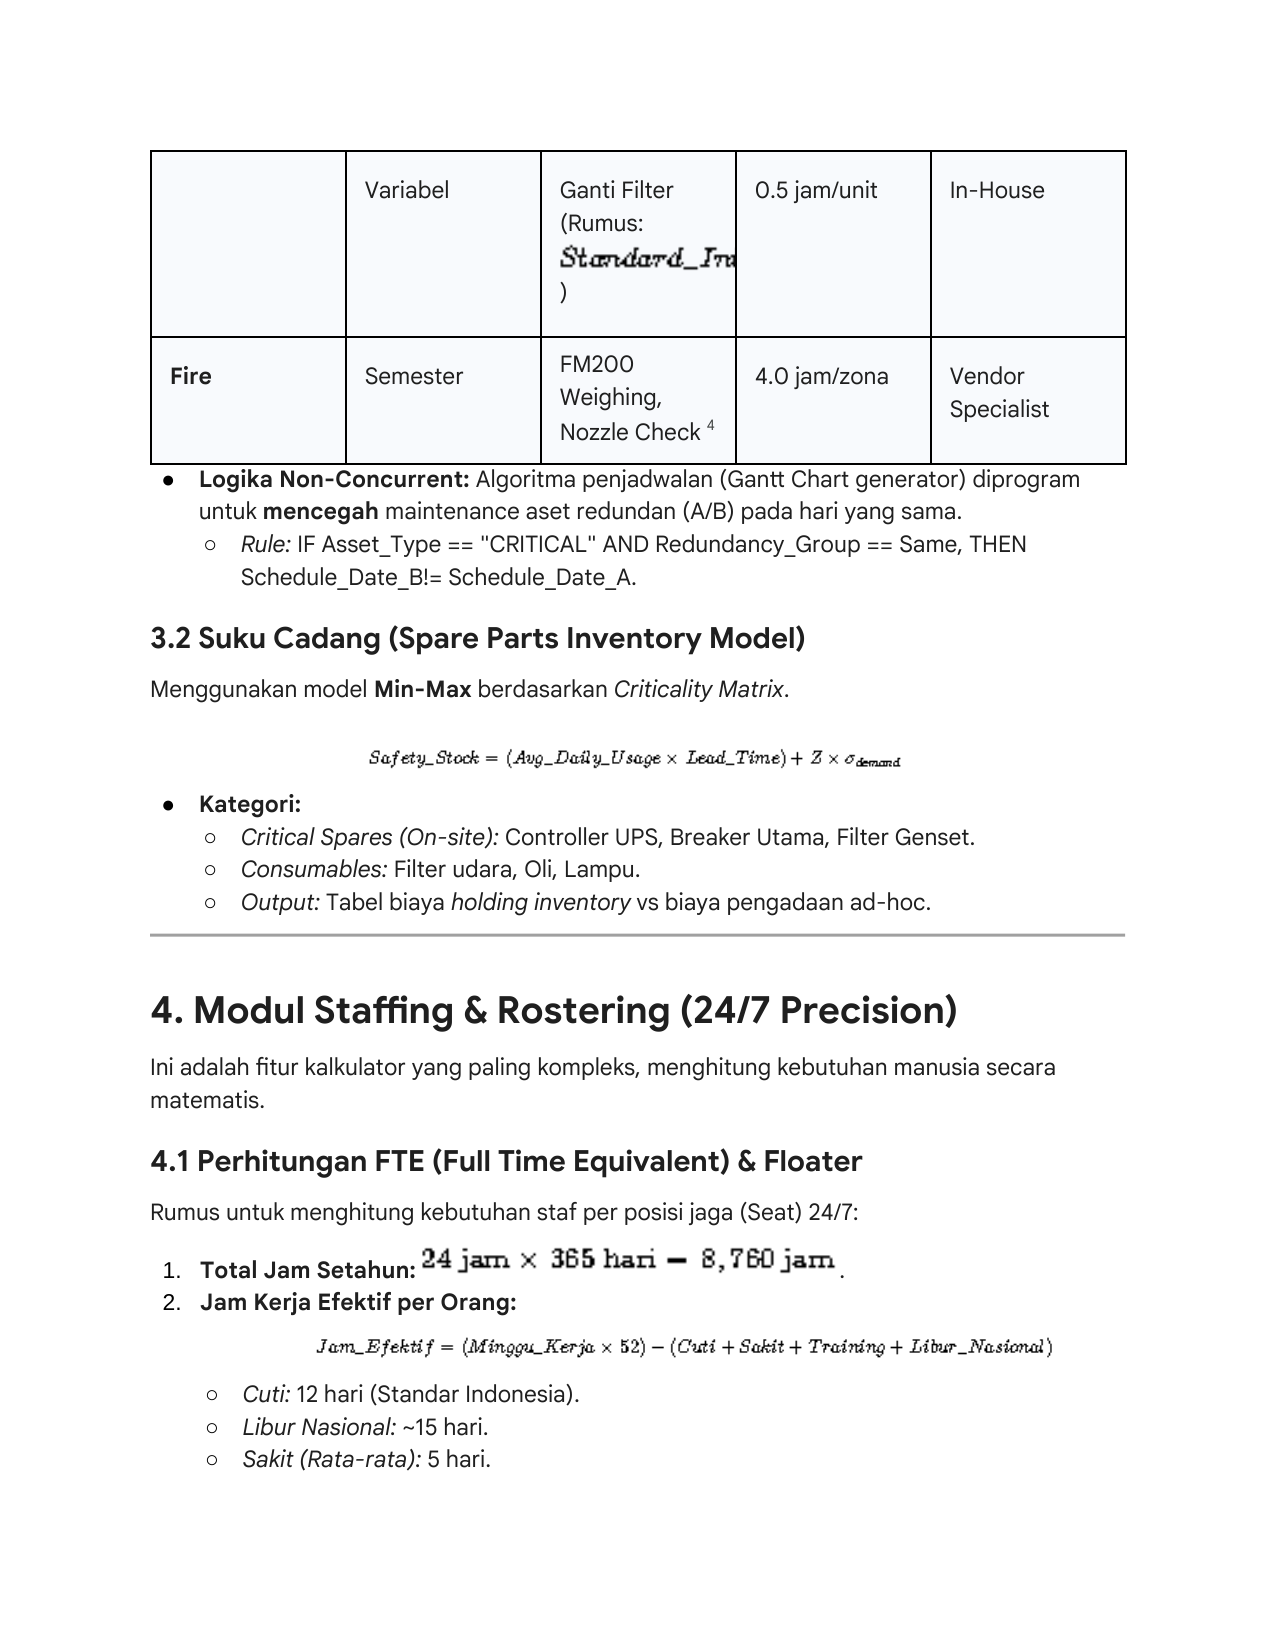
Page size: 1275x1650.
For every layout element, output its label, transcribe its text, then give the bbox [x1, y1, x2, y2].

table_cell Variabel [347, 152, 540, 336]
picture [150, 732, 1119, 787]
list Consumables: Filter udara, Oli, Lampu. [203, 856, 1125, 884]
table_cell [152, 152, 345, 336]
table_cell Semester [347, 338, 540, 463]
table_cell 0.5 jam/unit [737, 152, 930, 336]
table_cell Ganti Filter (Rumus: ) [542, 152, 735, 336]
list Rule: IF Asset_Type == "CRITICAL" AND Redundancy_Group == Same, THEN Schedule_Date_B!= Schedule_Date_A. [203, 530, 1125, 592]
subtitle 4.1 Perhitungan FTE (Full Time Equivalent) & Floater [150, 1143, 1125, 1180]
text Menggunakan model Min-Max berdasarkan Criticality Matrix. [150, 675, 1125, 704]
text Ini adalah fitur kalkulator yang paling kompleks, menghitung kebutuhan manusia secara matematis. [150, 1053, 1125, 1114]
list Logika Non-Concurrent: Algoritma penjadwalan (Gantt Chart generator) diprogram untuk mencegah maintenance aset redundan (A/B) pada hari yang sama. [161, 465, 1125, 526]
table_cell Fire [152, 338, 345, 463]
text Rumus untuk menghitung kebutuhan staf per posisi jaga (Seat) 24/7: [150, 1198, 1125, 1226]
picture [422, 1242, 840, 1278]
list Sakit (Rata-rata): 5 hari. [205, 1446, 1125, 1474]
list Kategori: [161, 790, 1125, 819]
table_cell In-House [932, 152, 1125, 336]
picture [200, 1321, 1169, 1377]
list Output: Tabel biaya holding inventory vs biaya pengadaan ad-hoc. [203, 888, 1125, 917]
list Libur Nasional: ~15 hari. [205, 1413, 1125, 1442]
subtitle 3.2 Suku Cadang (Spare Parts Inventory Model) [150, 621, 1125, 657]
table_cell FM200 Weighing, Nozzle Check 4 [542, 338, 735, 463]
subtitle 4. Modul Staffing & Rostering (24/7 Precision) [150, 937, 1125, 1034]
table_cell Vendor Specialist [932, 338, 1125, 463]
list Cuti: 12 hari (Standar Indonesia). [205, 1380, 1125, 1409]
list Critical Spares (On-site): Controller UPS, Breaker Utama, Filter Genset. [203, 823, 1125, 852]
table_cell 4.0 jam/zona [737, 338, 930, 463]
picture [559, 241, 736, 275]
